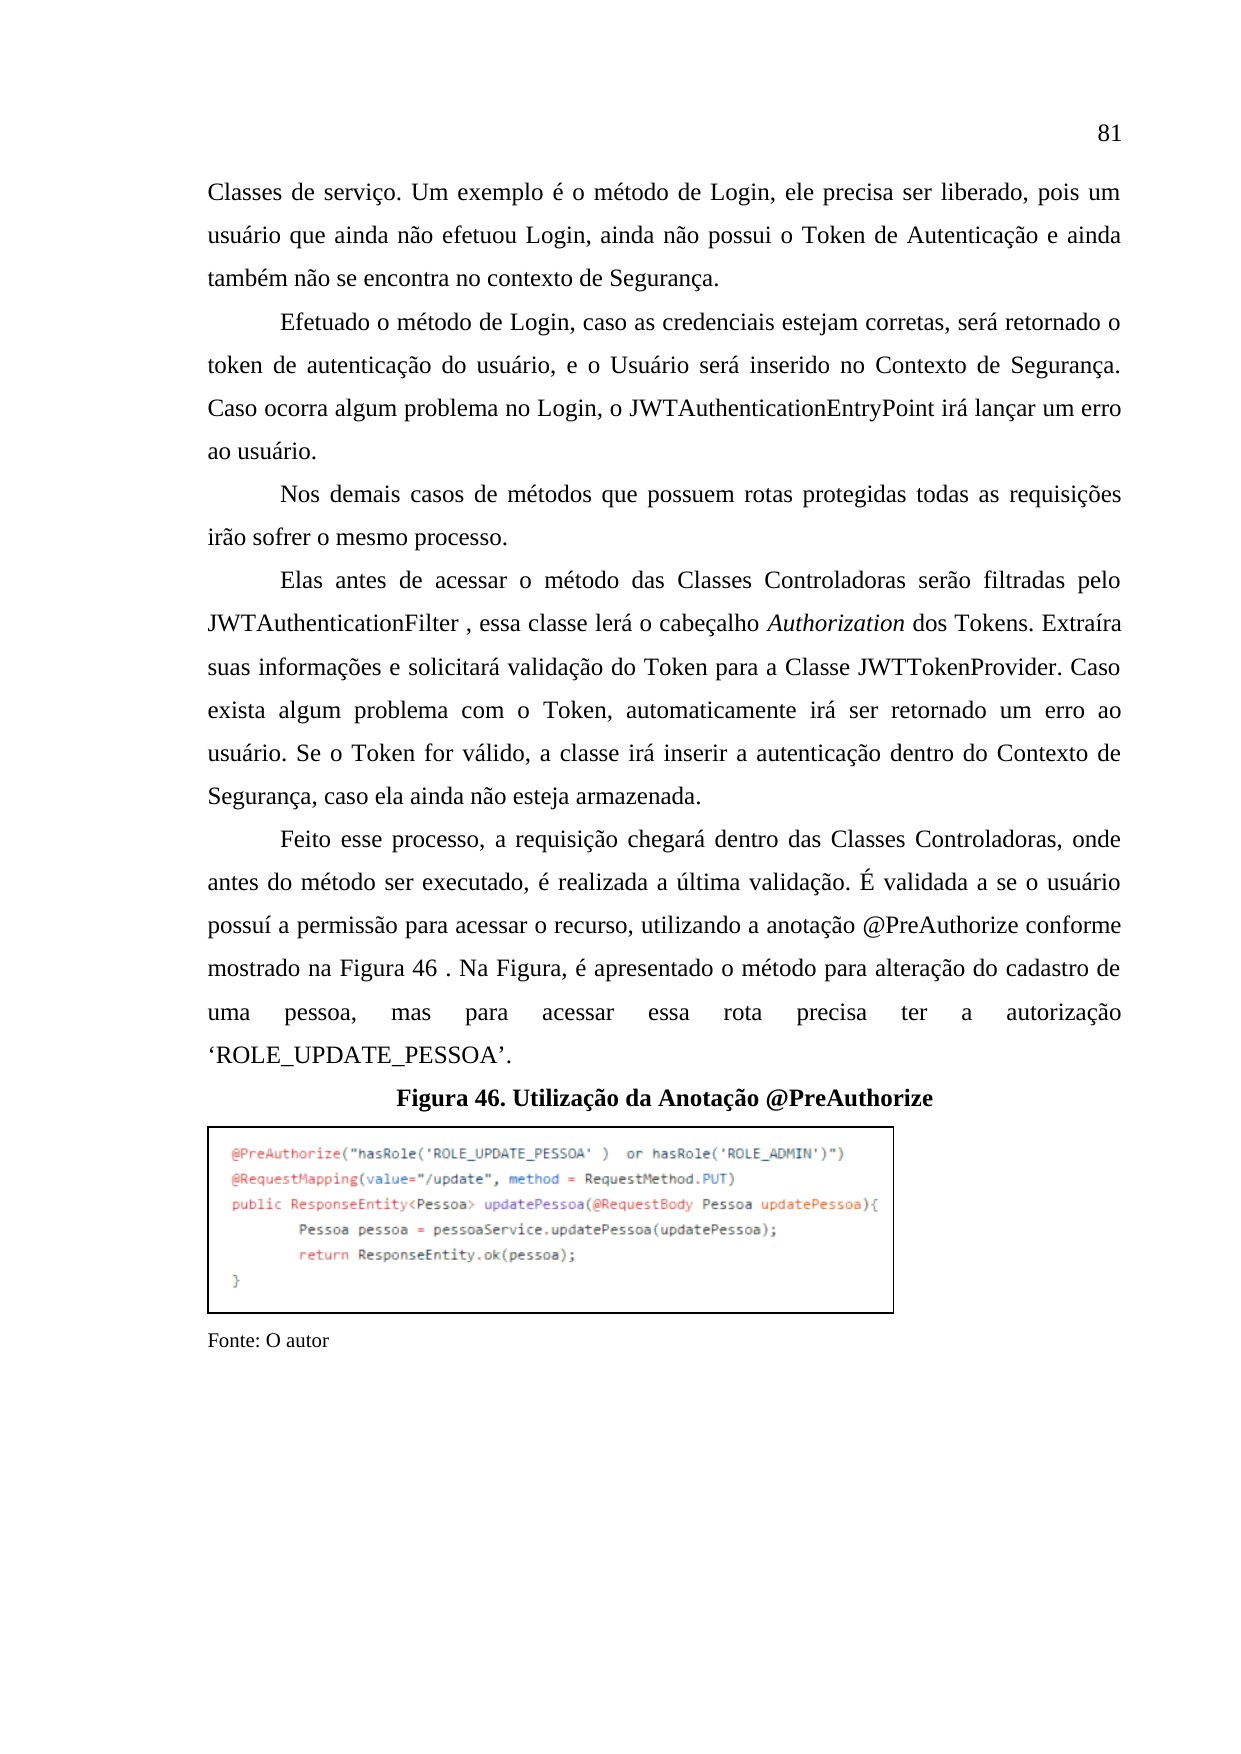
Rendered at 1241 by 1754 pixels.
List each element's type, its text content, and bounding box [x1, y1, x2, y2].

text Nos demais casos de métodos que possuem rotas protegidas todas as requisições irão sofrer o mesmo processo. [207, 479, 1122, 551]
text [207, 177, 1122, 292]
text Fonte: O autor [207, 1328, 1122, 1352]
text Figura 46. Utilização da Anotação @PreAuthorize [207, 1083, 1122, 1112]
text Elas antes de acessar o método das Classes Controladoras serão filtradas pelo JWTAuthenticationFilter , essa classe lerá o cabeçalho Authorization dos Tokens. Extraíra suas informações e solicitará validação do Token para a Classe JWTTokenProvider. Caso exista algum problema com o Token, automaticamente irá ser retornado um erro ao usuário. Se o Token for válido, a classe irá inserir a autenticação dentro do Contexto de Segurança, caso ela ainda não esteja armazenada. [207, 565, 1122, 810]
text Feito esse processo, a requisição chegará dentro das Classes Controladoras, onde antes do método ser executado, é realizada a última validação. É validada a se o usuário possuí a permissão para acessar o recurso, utilizando a anotação @PreAuthorize conforme mostrado na Figura 46 . Na Figura, é apresentado o método para alteração do cadastro de uma pessoa, mas para acessar essa rota precisa ter a autorização ‘ROLE_UPDATE_PESSOA’. [207, 824, 1122, 1068]
text Efetuado o método de Login, caso as credenciais estejam corretas, será retornado o token de autenticação do usuário, e o Usuário será inserido no Contexto de Segurança. Caso ocorra algum problema no Login, o JWTAuthenticationEntryPoint irá lançar um erro ao usuário. [207, 307, 1122, 465]
picture [209, 1128, 893, 1312]
